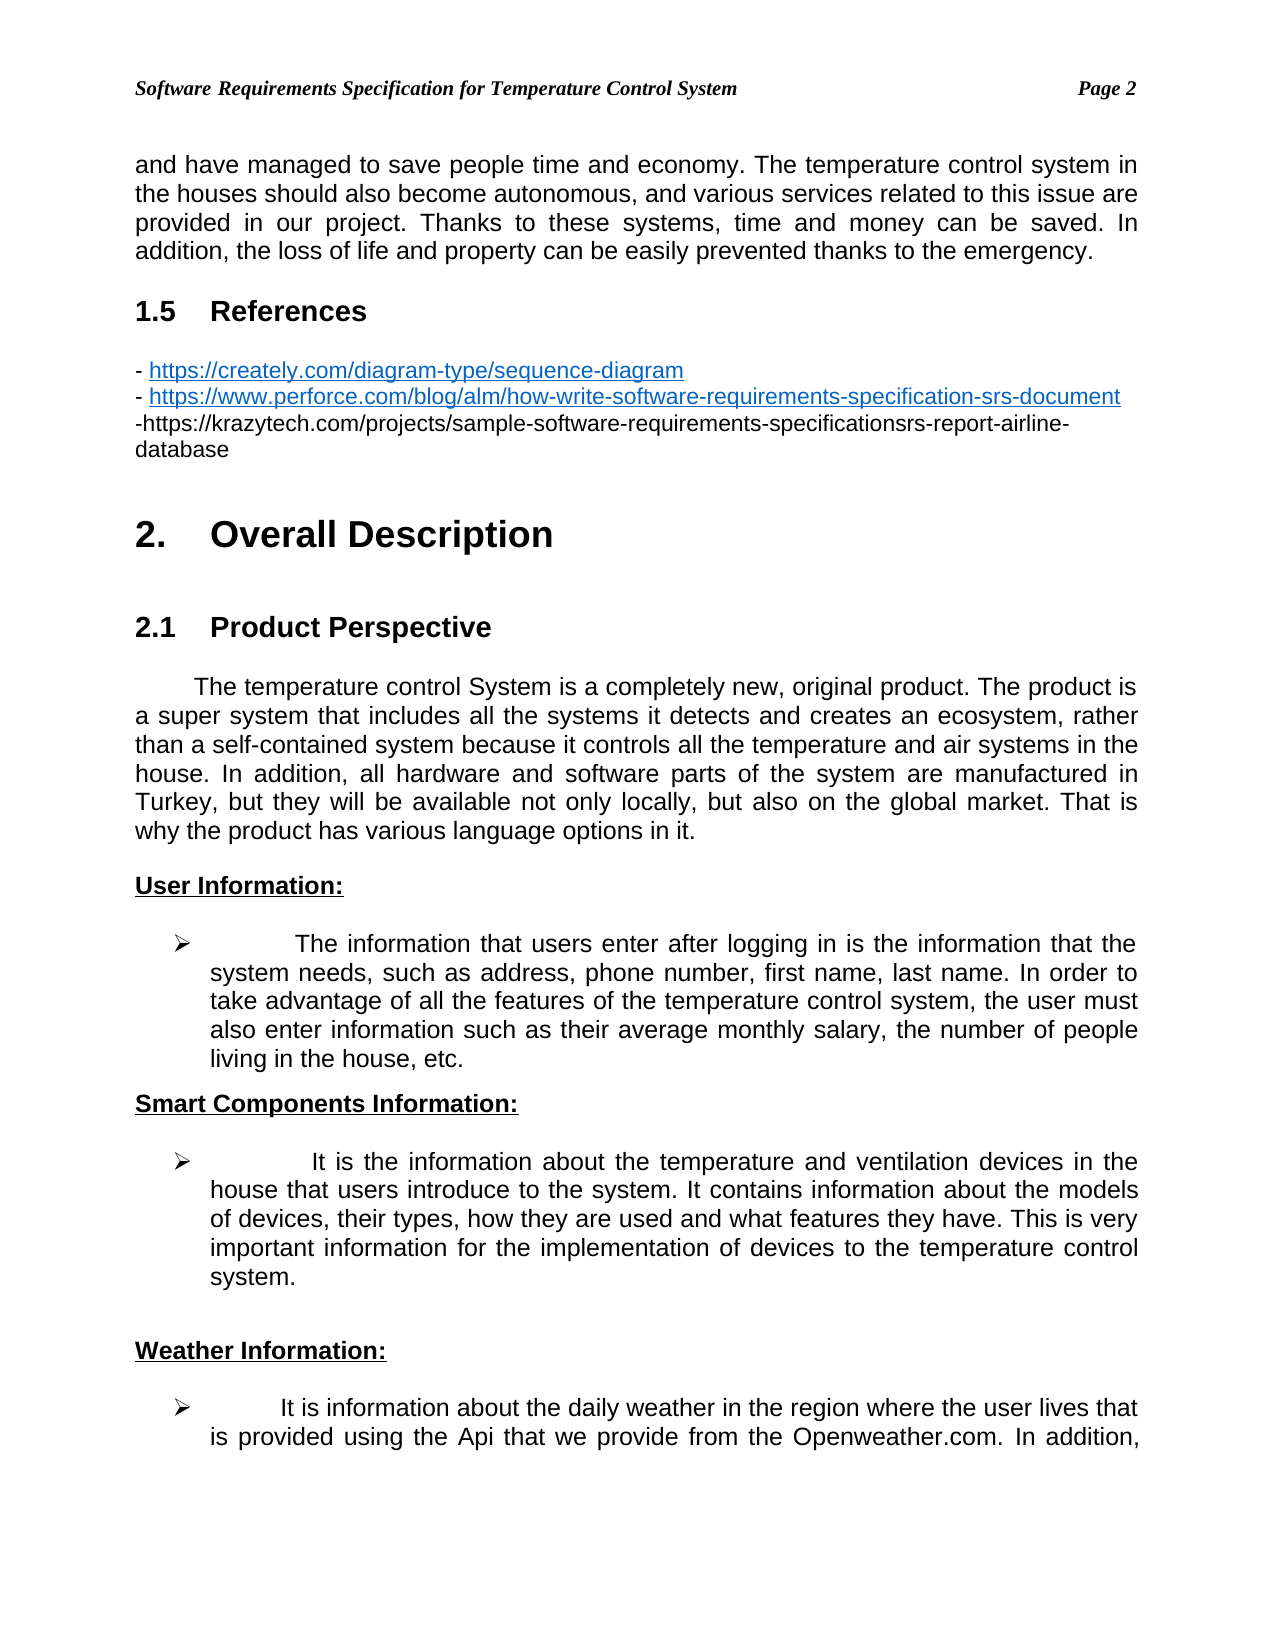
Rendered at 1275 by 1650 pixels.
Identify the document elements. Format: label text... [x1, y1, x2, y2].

subtitle References [135, 294, 1140, 328]
text Smart Components Information: [135, 1089, 1140, 1118]
text User Information: [135, 871, 1140, 900]
subtitle Product Perspective [135, 609, 1140, 643]
subtitle Overall Description [135, 512, 1140, 555]
text - https://creately.com/diagram-type/sequence-diagram [135, 357, 1140, 383]
text The temperature control System is a completely new, original product. The product is a super system that includes all the systems it detects and creates an ecosystem, rather than a self-contained system because it controls all the temperature and air systems in the house. In addition, all hardware and software parts of the system are manufactured in Turkey, but they will be available not only locally, but also on the global market. That is why the product has various language options in it. [135, 672, 1140, 845]
text - https://www.perforce.com/blog/alm/how-write-software-requirements-specification-srs-document [135, 383, 1140, 409]
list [172, 1393, 1140, 1451]
text Weather Information: [135, 1336, 1140, 1365]
text -https://krazytech.com/projects/sample-software-requirements-specificationsrs-report-airline-database [135, 409, 1140, 462]
list It is the information about the temperature and ventilation devices in the house that users introduce to the system. It contains information about the models of devices, their types, how they are used and what features they have. This is very important information for the implementation of devices to the temperature control system. [172, 1147, 1140, 1291]
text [135, 150, 1140, 265]
list The information that users enter after logging in is the information that the system needs, such as address, phone number, first name, last name. In order to take advantage of all the features of the temperature control system, the user must also enter information such as their average monthly salary, the number of people living in the house, etc. [172, 929, 1140, 1072]
